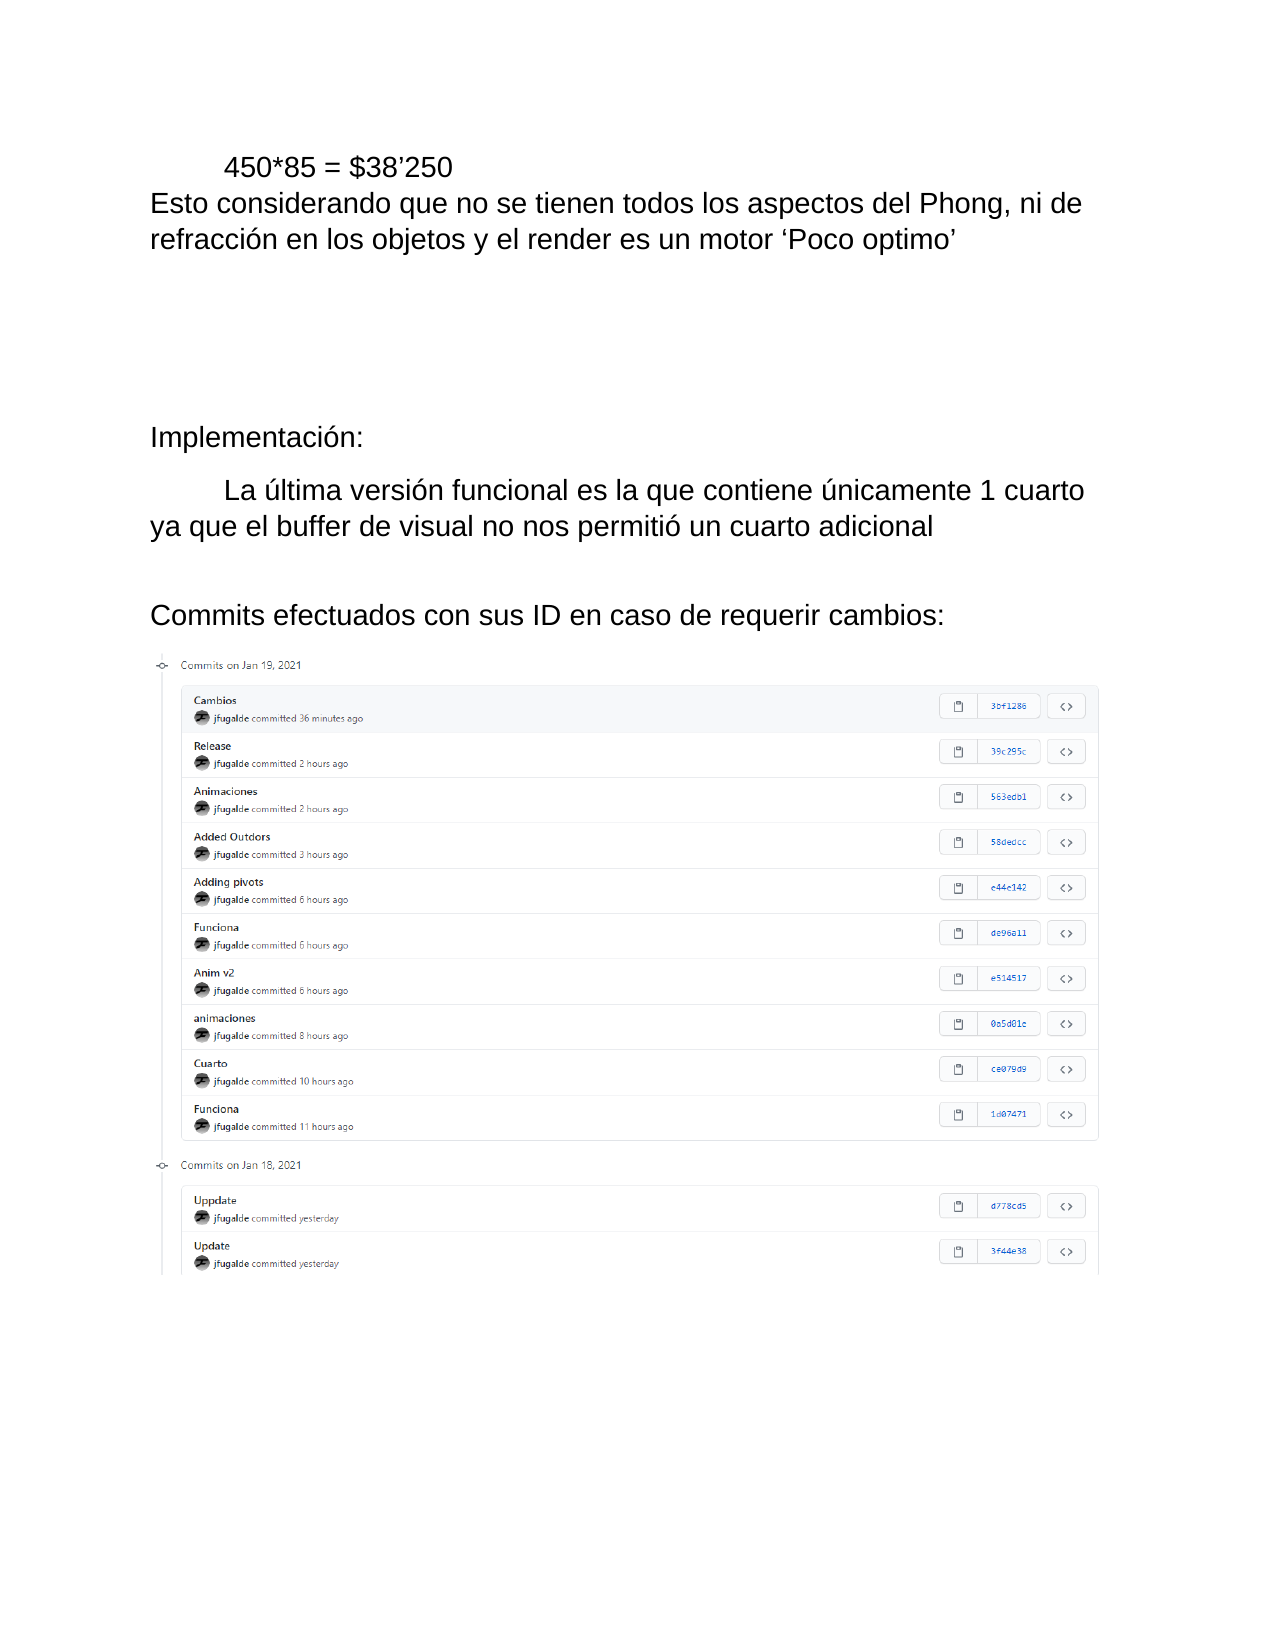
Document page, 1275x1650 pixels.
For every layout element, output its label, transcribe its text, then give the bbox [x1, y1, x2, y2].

text Commits efectuados con sus ID en caso de requerir cambios: [150, 561, 1125, 631]
picture [150, 650, 1125, 1275]
text La última versión funcional es la que contiene únicamente 1 cuarto ya que el buffer de visual no nos permitió un cuarto adicional [150, 472, 1125, 542]
text 450*85 = $38’250 Esto considerando que no se tienen todos los aspectos del Phong, ni de refracción en los objetos y el render es un motor ‘Poco optimo’ [150, 150, 1125, 256]
text Implementación: [150, 275, 1125, 453]
